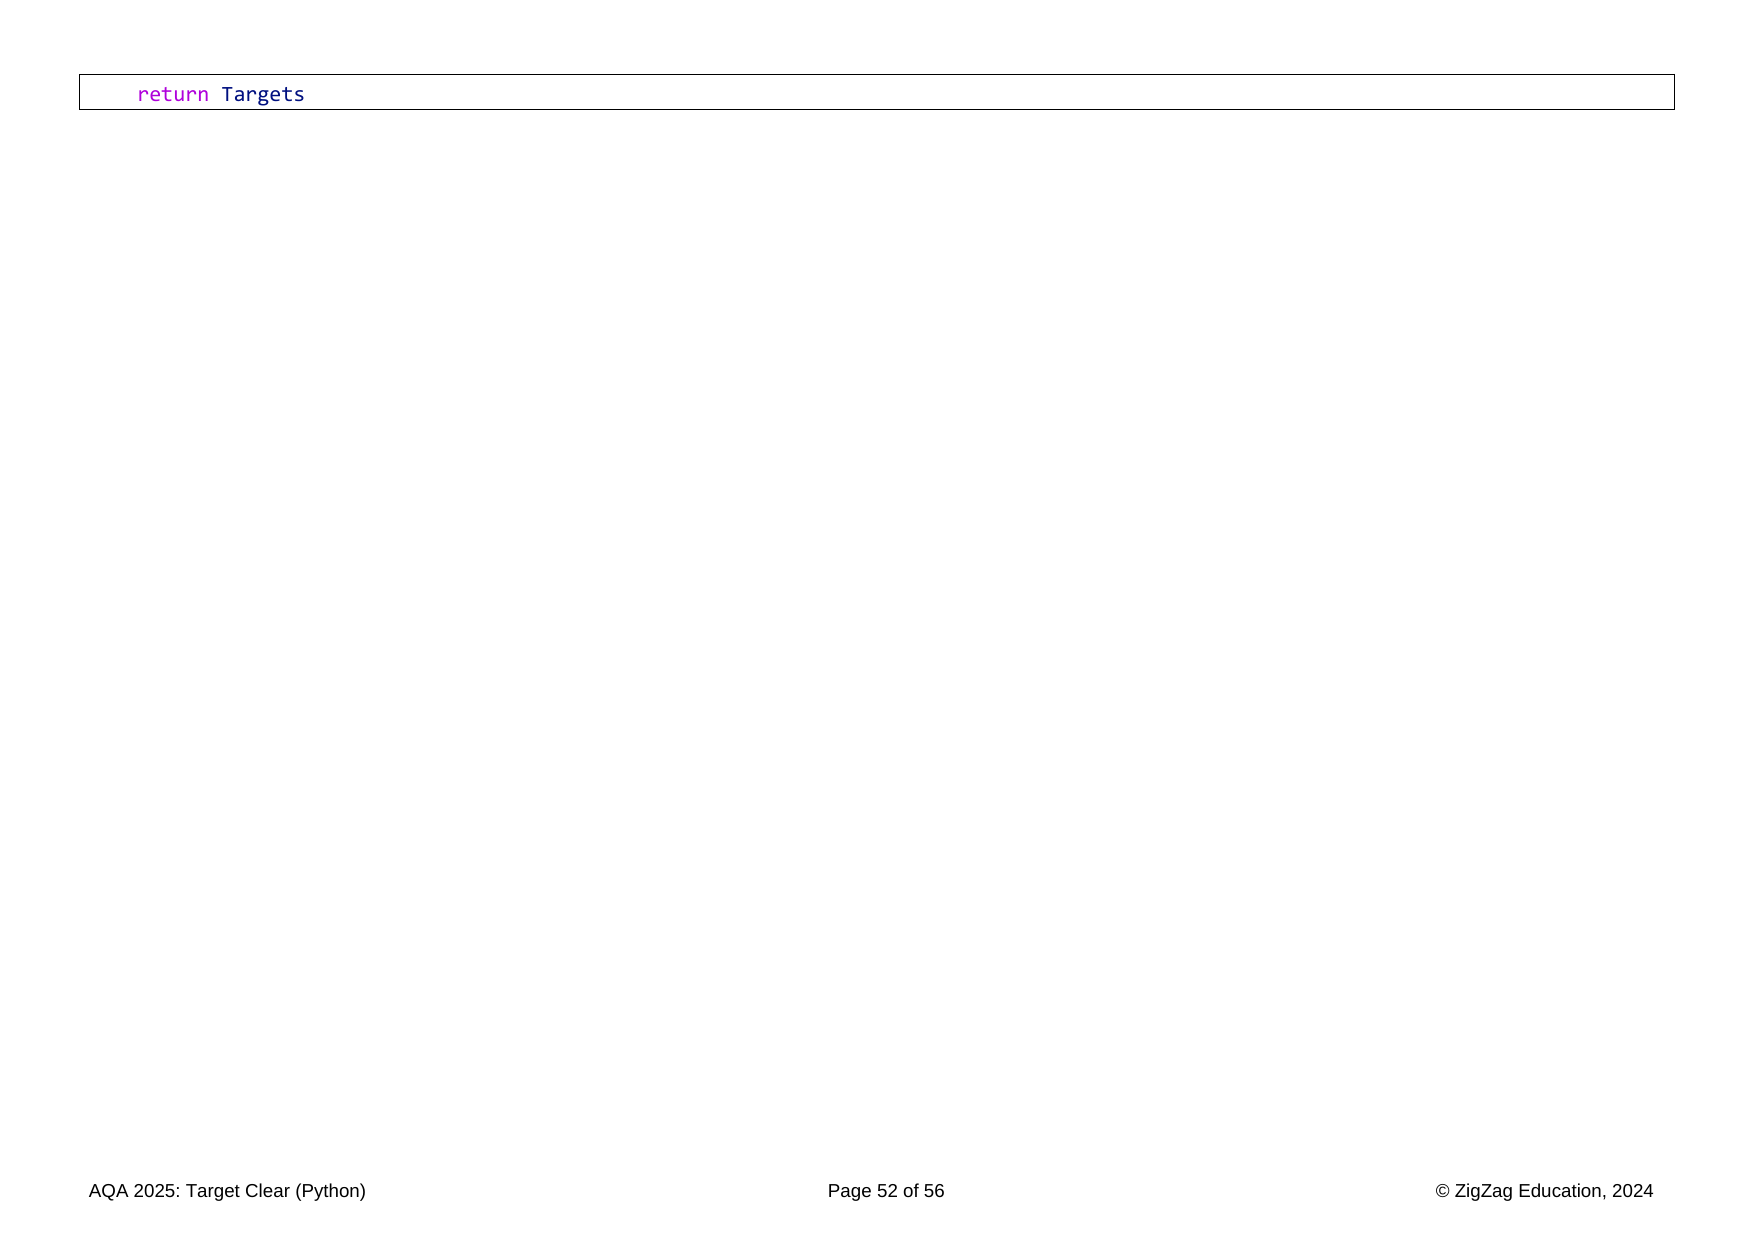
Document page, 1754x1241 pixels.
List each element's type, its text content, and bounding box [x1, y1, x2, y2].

text return Targets [80, 75, 1674, 109]
